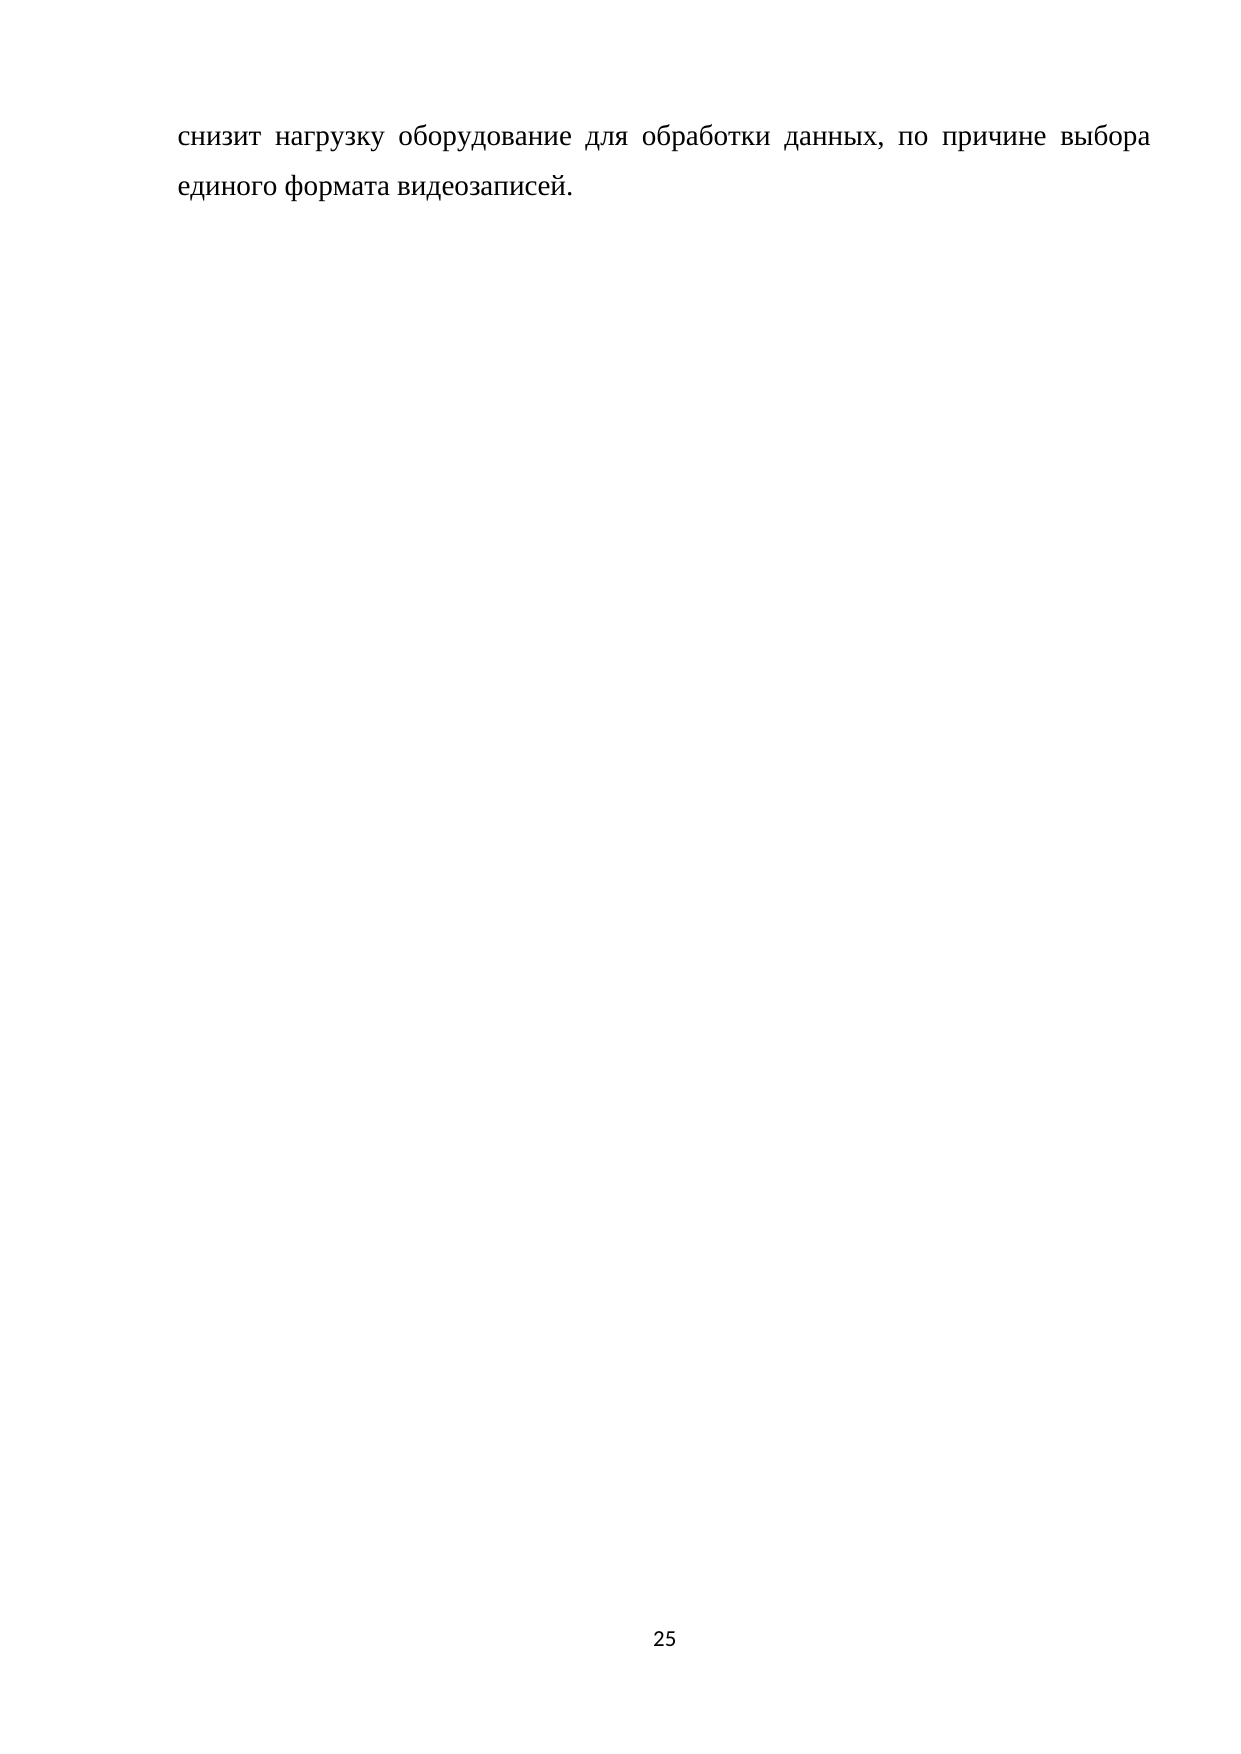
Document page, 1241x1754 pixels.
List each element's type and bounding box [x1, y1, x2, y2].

text [177, 118, 1152, 202]
